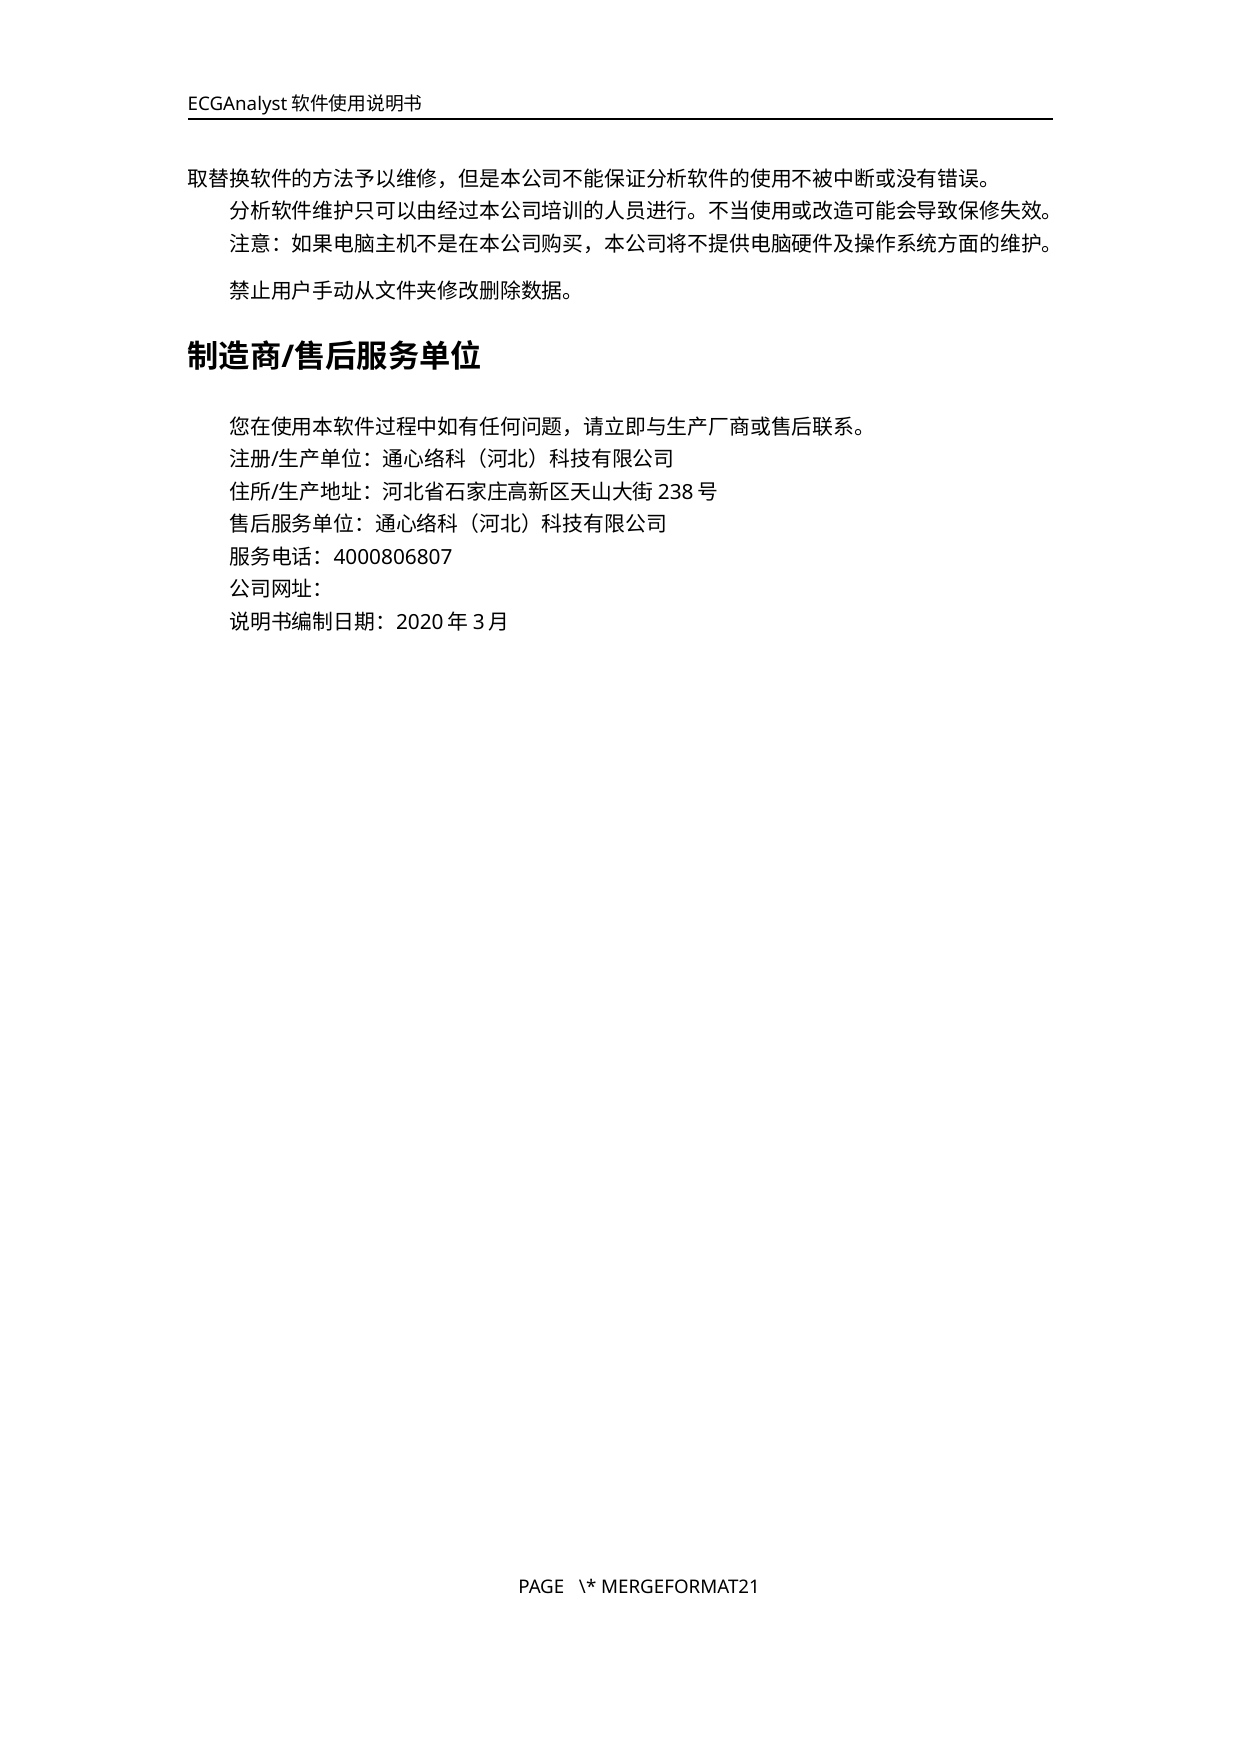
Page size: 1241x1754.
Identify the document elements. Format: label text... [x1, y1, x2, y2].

text 注意：如果电脑主机不是在本公司购买，本公司将不提供电脑硬件及操作系统方面的维护。 [187, 226, 1053, 258]
text 公司网址： [187, 571, 1053, 604]
text 分析软件维护只可以由经过本公司培训的人员进行。不当使用或改造可能会导致保修失效。 [187, 193, 1053, 226]
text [187, 161, 1053, 193]
text 注册/生产单位：通心络科（河北）科技有限公司 [187, 441, 1053, 474]
list 制造商/售后服务单位 [187, 321, 1053, 386]
text 售后服务单位：通心络科（河北）科技有限公司 [187, 506, 1053, 539]
text 说明书编制日期：2020年3月 [187, 604, 1053, 636]
text 您在使用本过程中如有任何问题，请立即与生产厂商或售后联系。 [187, 409, 1053, 441]
text 住所/生产地址：河北省石家庄高新区天山大街238号 [187, 474, 1053, 506]
text 服务电话：4000806807 [187, 539, 1053, 571]
